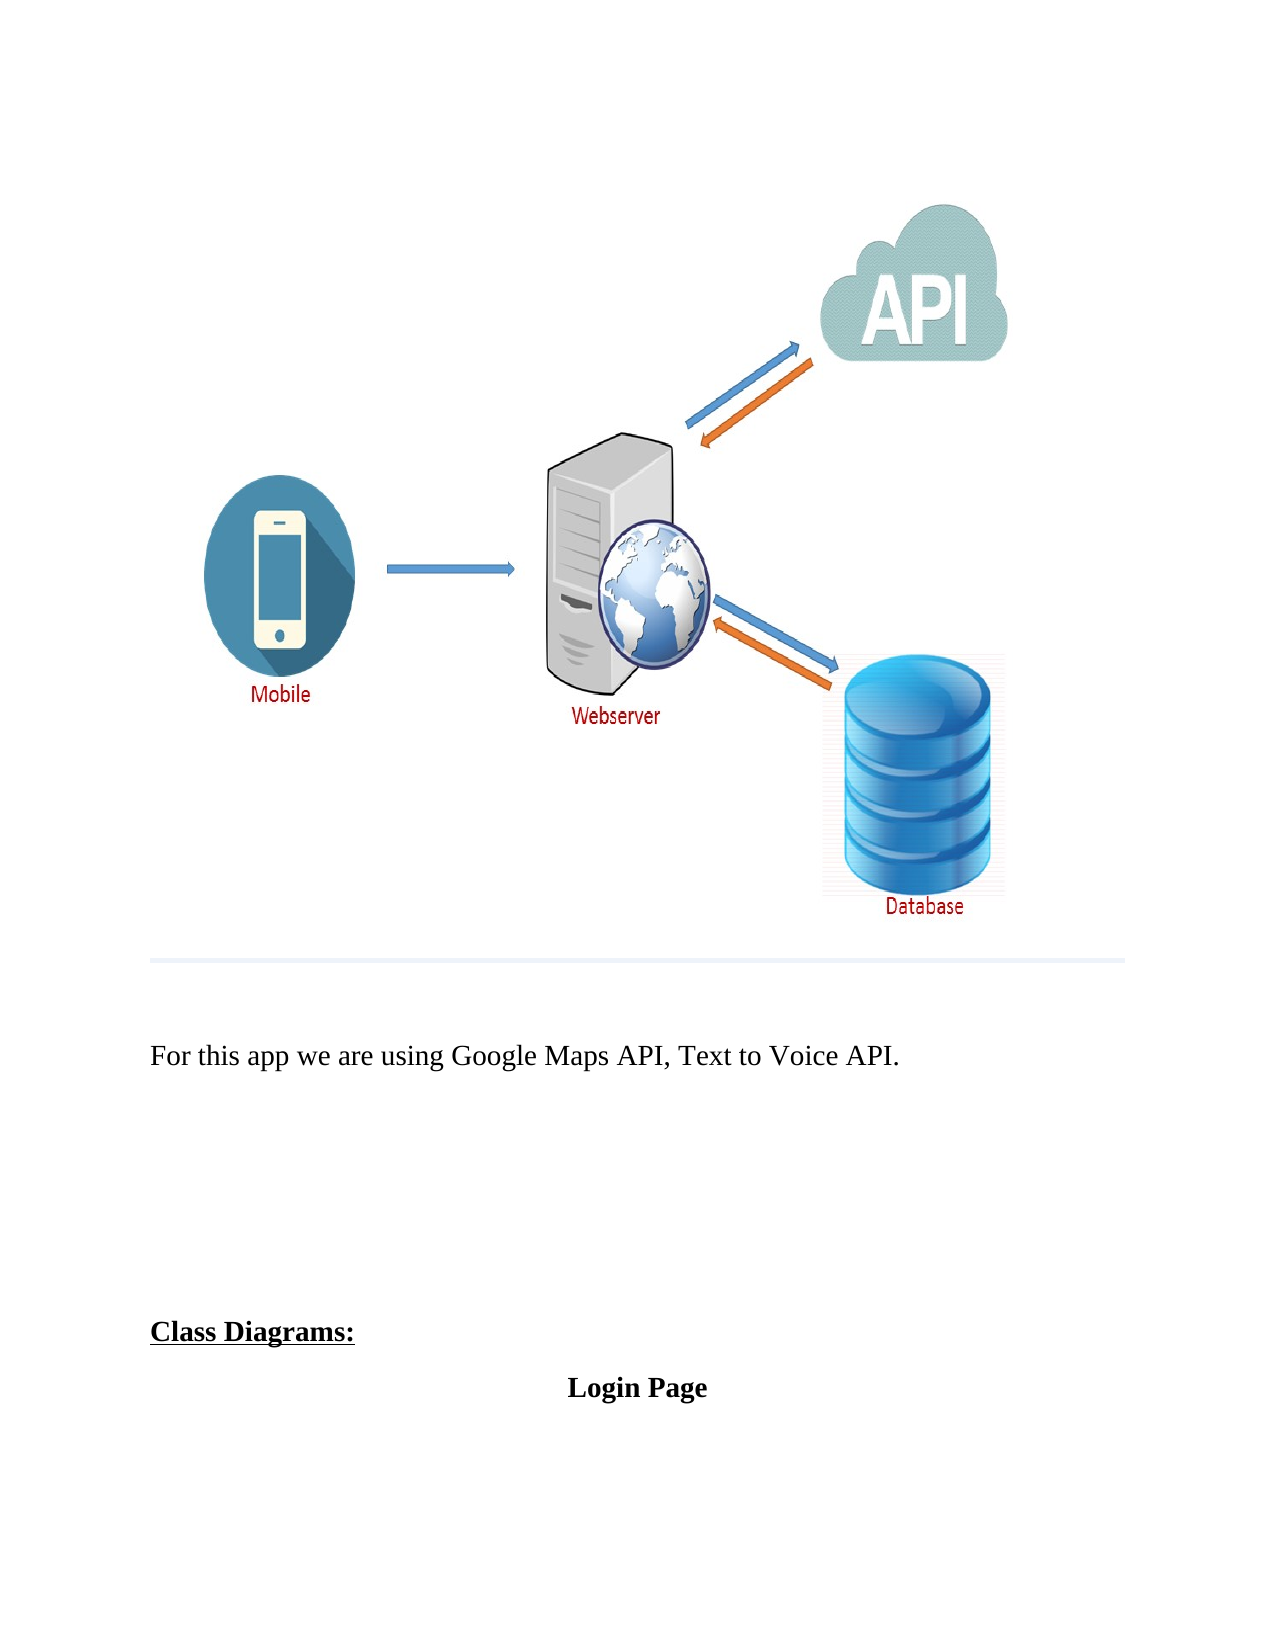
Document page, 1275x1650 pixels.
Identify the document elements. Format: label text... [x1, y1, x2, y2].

text For this app we are using Google Maps API, Text to Voice API. [150, 1038, 1125, 1072]
text Class Diagrams: [150, 1314, 1125, 1348]
text Login Page [150, 1370, 1125, 1403]
picture [150, 150, 1125, 963]
